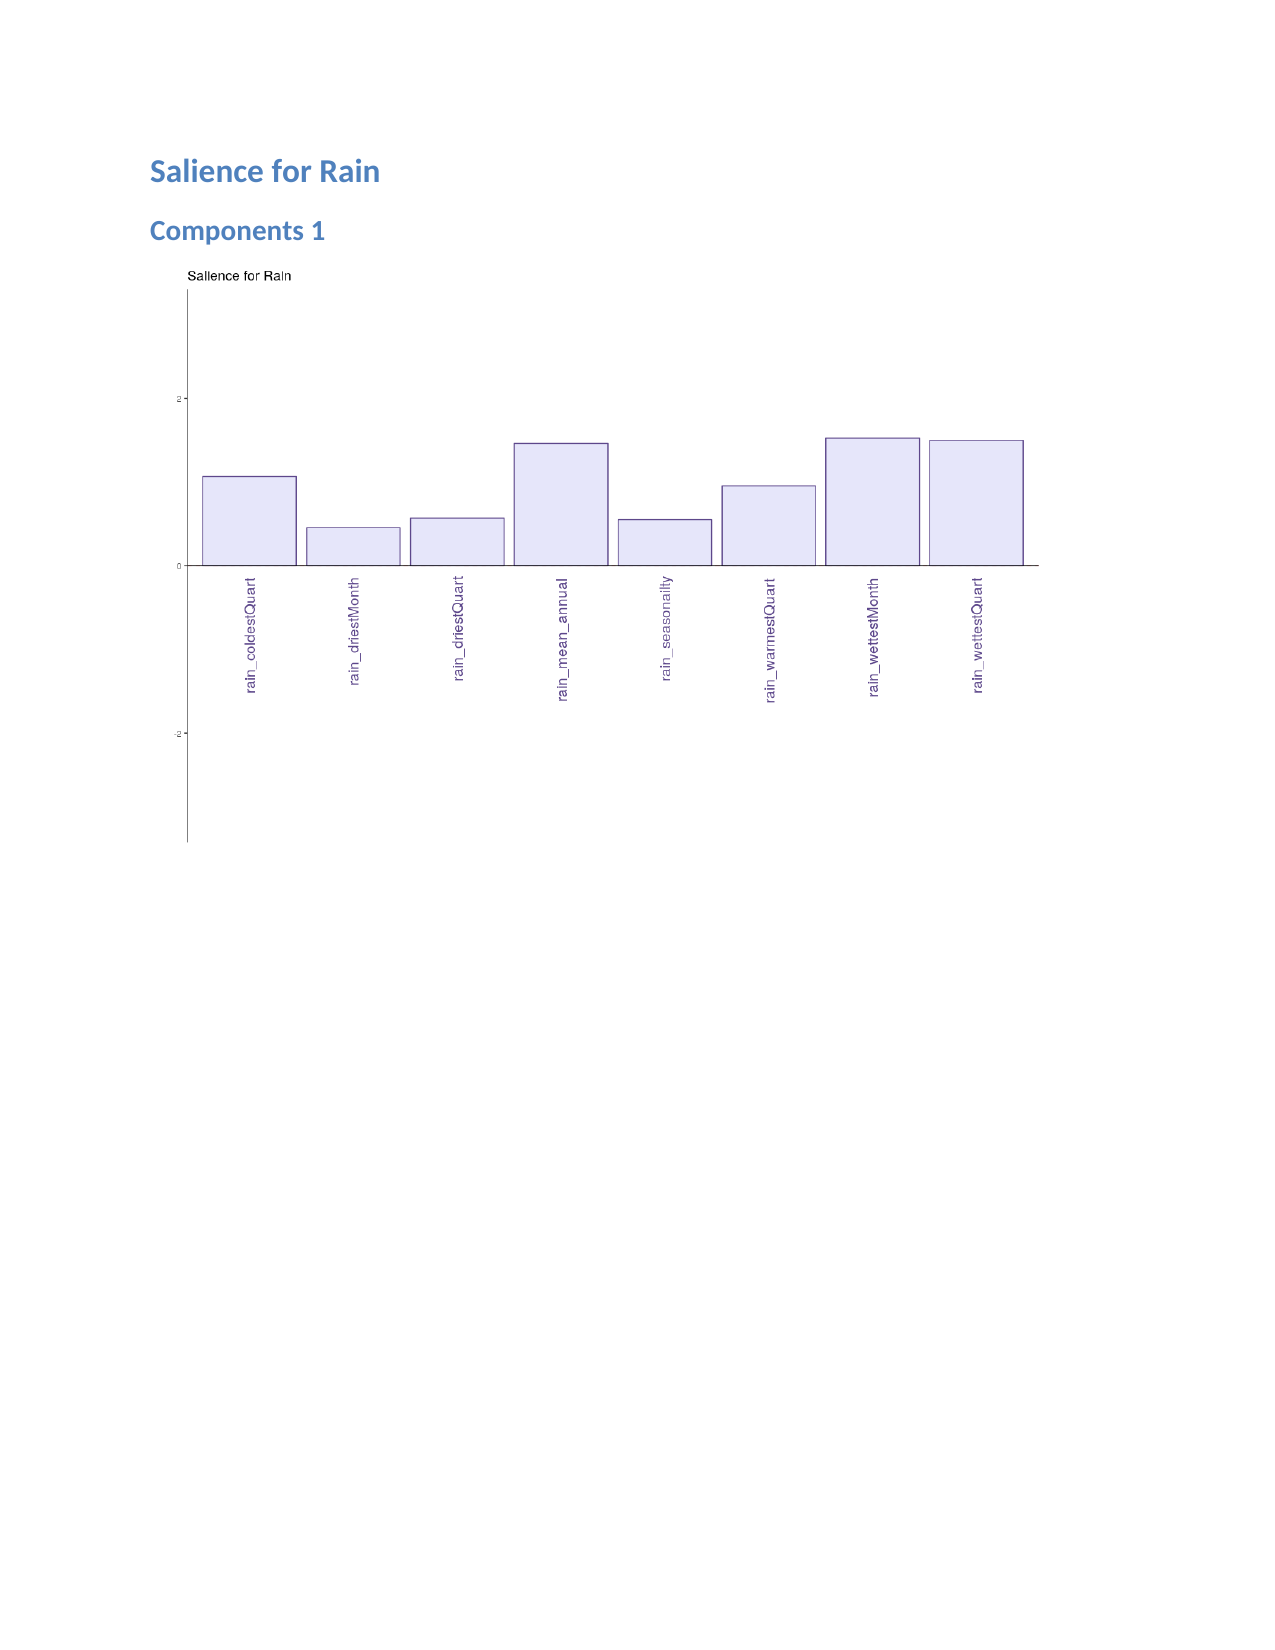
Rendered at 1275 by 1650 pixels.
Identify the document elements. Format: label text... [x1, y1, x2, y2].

picture [168, 266, 1044, 850]
subtitle Components 1 [150, 212, 1125, 247]
subtitle Salience for Rain [150, 150, 1125, 191]
